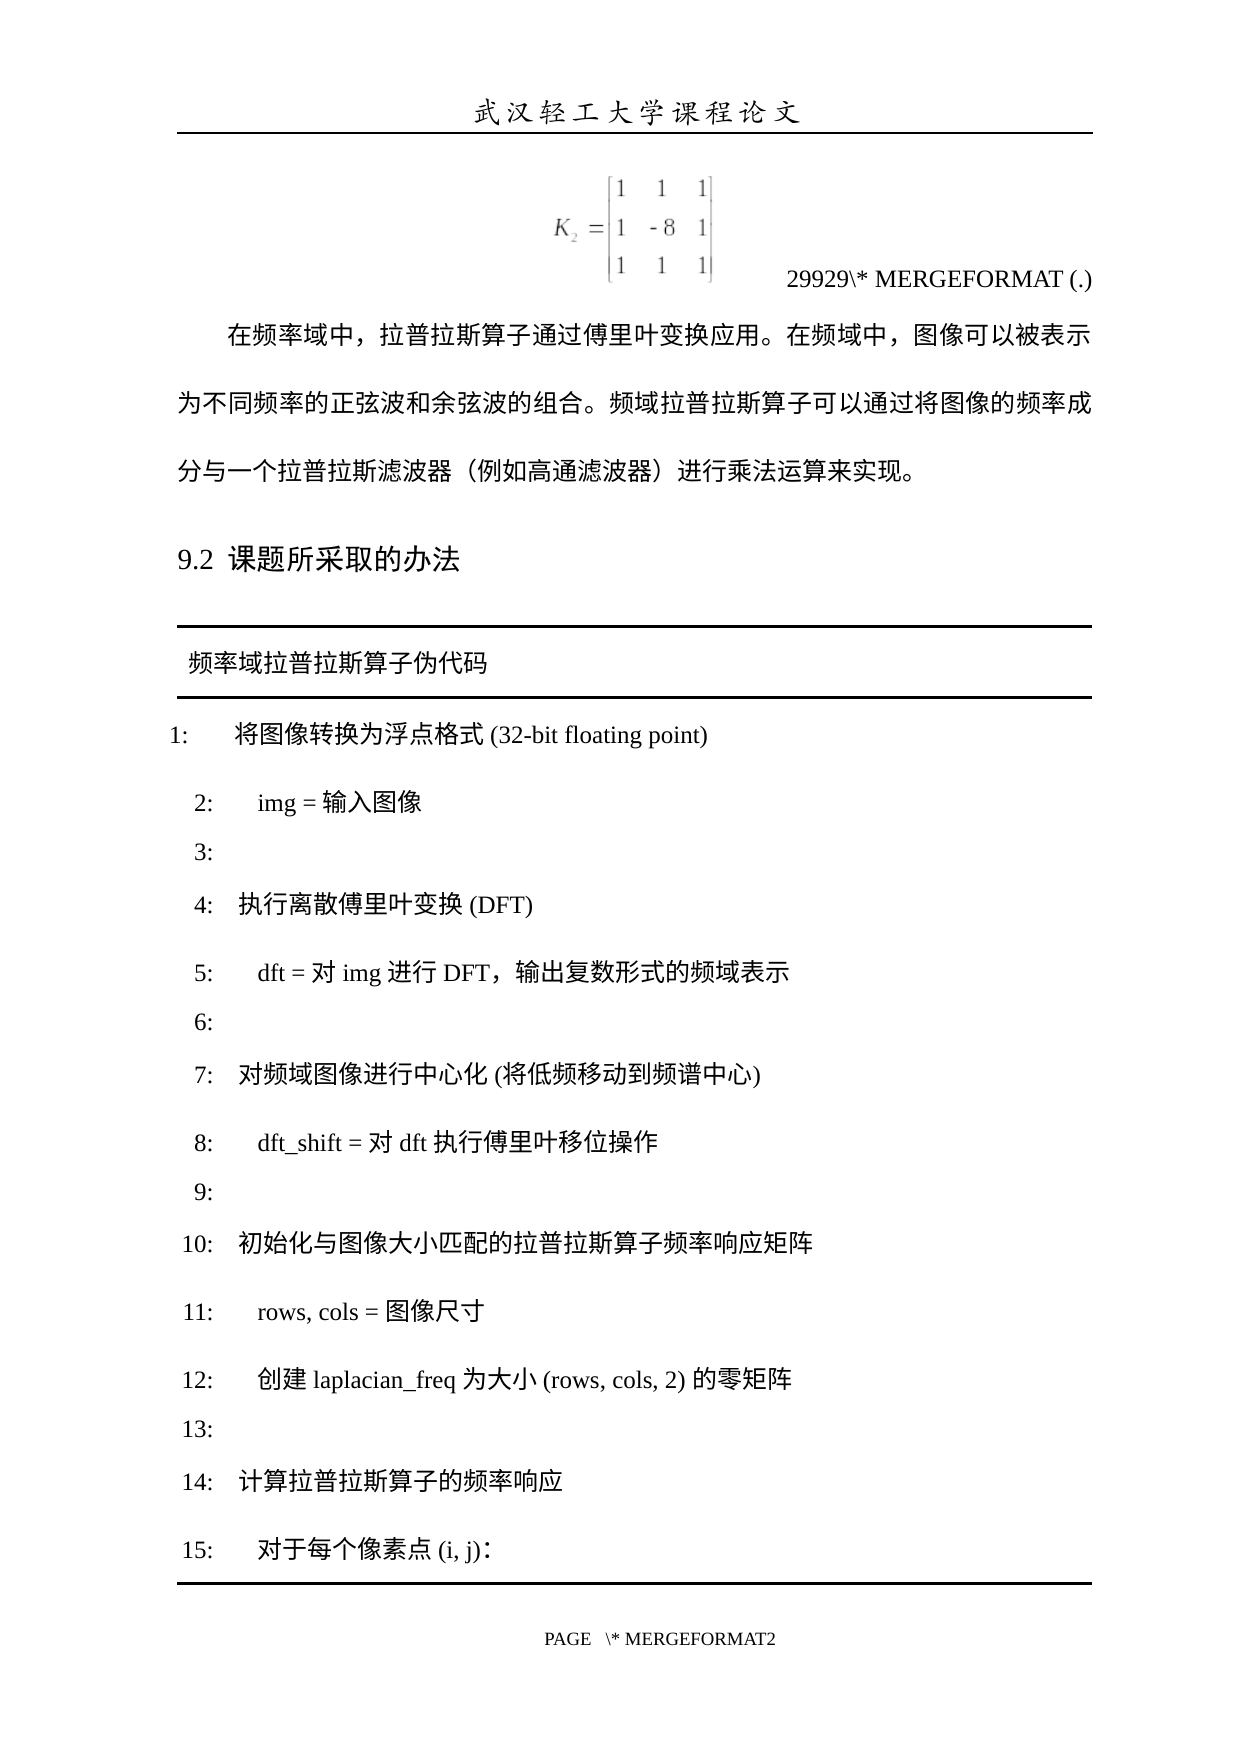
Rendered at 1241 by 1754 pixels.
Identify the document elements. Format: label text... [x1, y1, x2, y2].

table_header 频率域拉普拉斯算子伪代码 [177, 628, 1092, 696]
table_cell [177, 699, 1092, 1582]
text 在频率域中，拉普拉斯算子通过傅里叶变换应用。在频域中，图像可以被表示为不同频率的正弦波和余弦波的组合。频域拉普拉斯算子可以通过将图像的频率成分与一个拉普拉斯滤波器（例如高通滤波器）进行乘法运算来实现。 [177, 300, 1093, 503]
subtitle 课题所采取的办法 [177, 524, 1093, 592]
